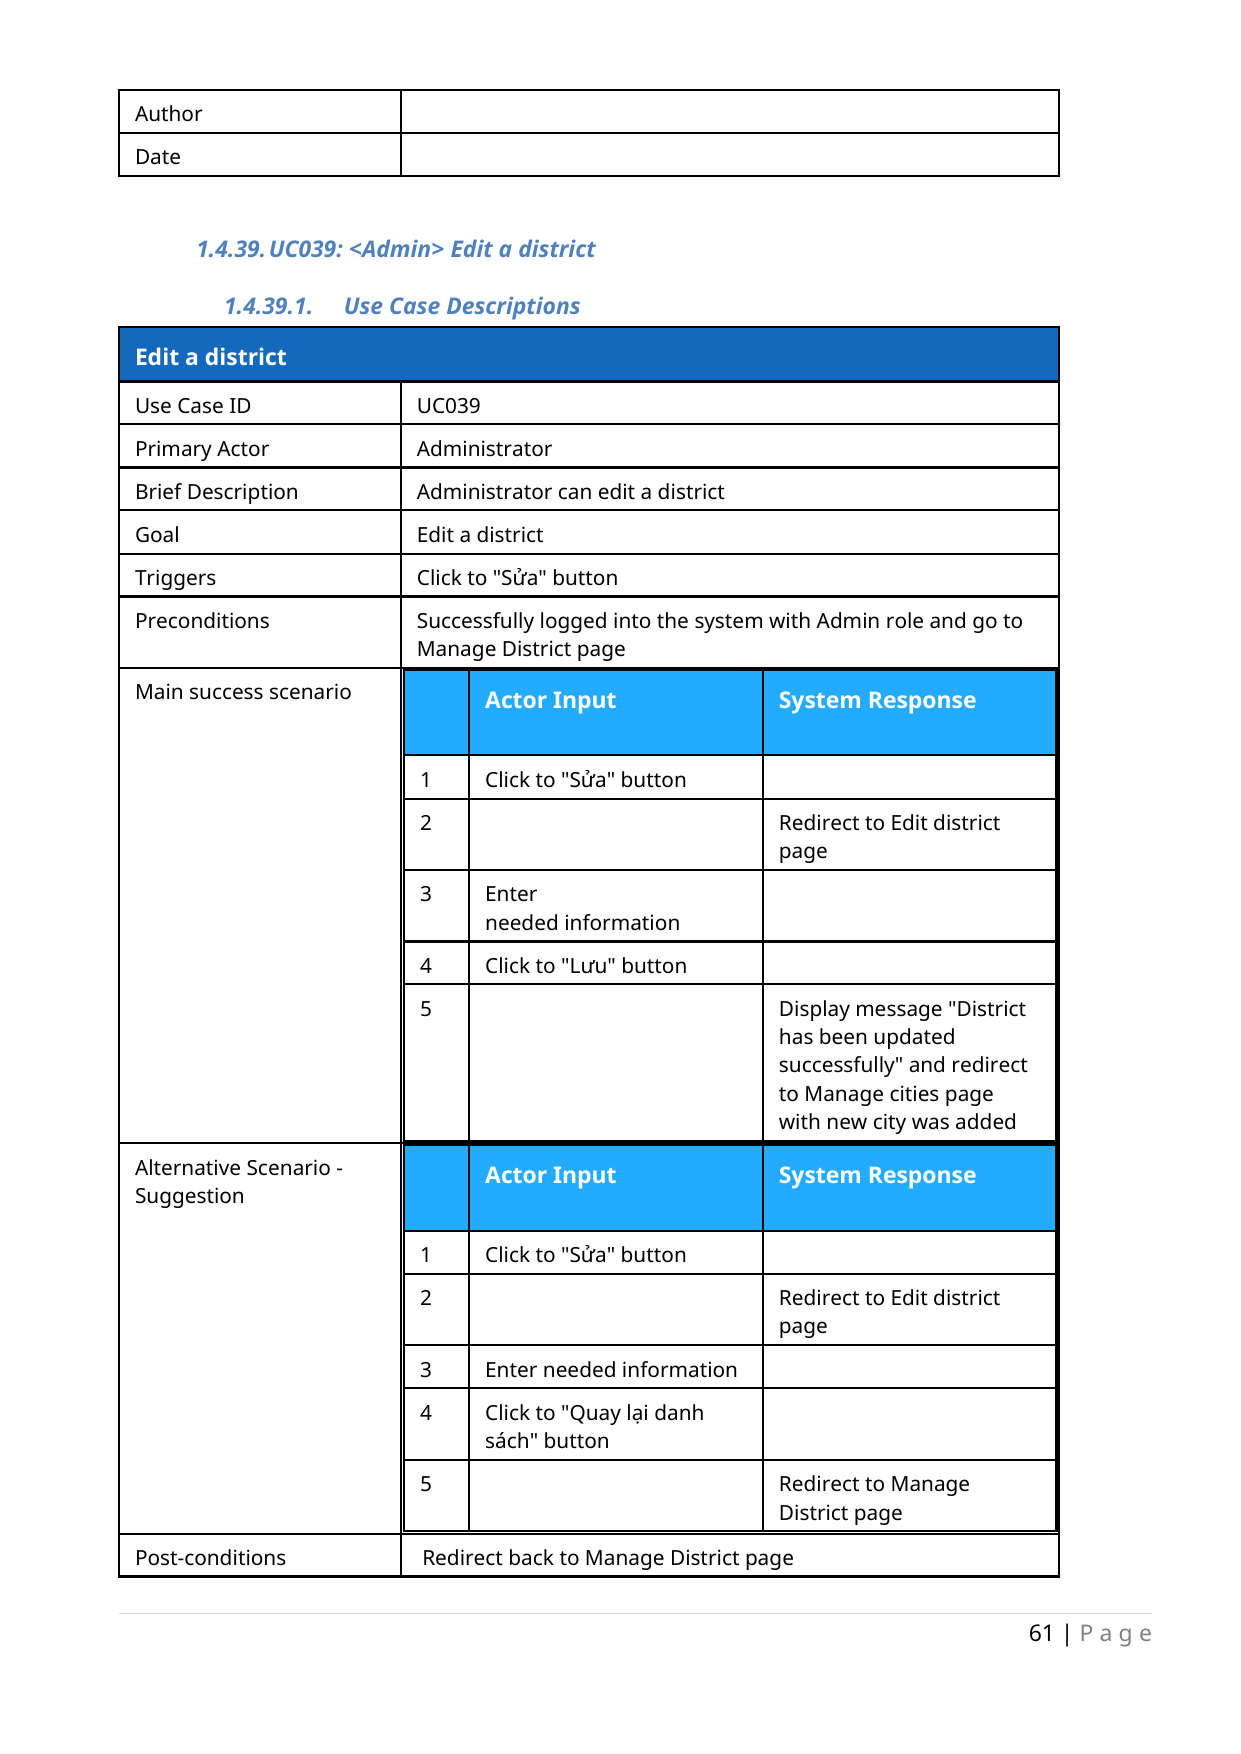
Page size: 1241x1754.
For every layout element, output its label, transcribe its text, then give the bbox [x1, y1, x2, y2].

table_cell [470, 800, 762, 869]
table_cell UC039 [402, 383, 1058, 423]
table_cell [405, 1275, 468, 1344]
table_cell [405, 871, 468, 940]
table_cell [405, 800, 468, 869]
table_cell [405, 1346, 468, 1387]
subtitle Use Case Descriptions [268, 290, 1152, 321]
table_cell [405, 1389, 468, 1459]
table_cell Administrator [402, 425, 1058, 466]
table_cell [764, 1275, 1055, 1344]
table_cell [470, 1232, 762, 1273]
table_cell Administrator can edit a district [402, 469, 1058, 509]
table_cell Successfully logged into the system with Admin role and go to Manage District page [402, 598, 1058, 667]
subtitle UC039: <Admin> Edit a district [231, 233, 1152, 265]
table_cell [764, 800, 1055, 869]
table_cell [764, 871, 1055, 940]
table_cell Use Case ID [120, 383, 400, 423]
table_cell Edit a district [402, 511, 1058, 552]
table_cell [764, 985, 1055, 1140]
table_cell [764, 1389, 1055, 1459]
table_cell Date [120, 134, 400, 174]
table_cell [470, 1389, 762, 1459]
table_cell [402, 91, 1058, 132]
table_cell [405, 1232, 468, 1273]
table_cell [764, 756, 1055, 798]
table_cell Primary Actor [120, 425, 400, 466]
table_cell [405, 943, 468, 983]
table_cell Redirect back to Manage District page [402, 1535, 1058, 1575]
table_cell [470, 1461, 762, 1530]
table_cell [470, 871, 762, 940]
table_cell [470, 756, 762, 798]
table_cell Triggers [120, 555, 400, 595]
table_cell [405, 985, 468, 1140]
table_cell Author [120, 91, 400, 132]
table_cell [402, 134, 1058, 174]
table_cell Click to "Sửa" button [402, 555, 1058, 595]
table_cell [405, 1461, 468, 1530]
table_cell [470, 985, 762, 1140]
table_cell [405, 756, 468, 798]
table_cell [764, 943, 1055, 983]
table_header Edit a district [120, 328, 1058, 380]
table_cell [764, 1232, 1055, 1273]
table_cell Preconditions [120, 598, 400, 667]
table_cell [470, 1346, 762, 1387]
table_cell Brief Description [120, 469, 400, 509]
table_cell [764, 1461, 1055, 1530]
table_cell Main success scenario [120, 669, 400, 1142]
table_cell [764, 1346, 1055, 1387]
table_cell Goal [120, 511, 400, 552]
table_cell Alternative Scenario - Suggestion [120, 1144, 400, 1532]
table_cell [470, 1275, 762, 1344]
table_cell [470, 943, 762, 983]
table_cell Post-conditions [120, 1535, 400, 1575]
